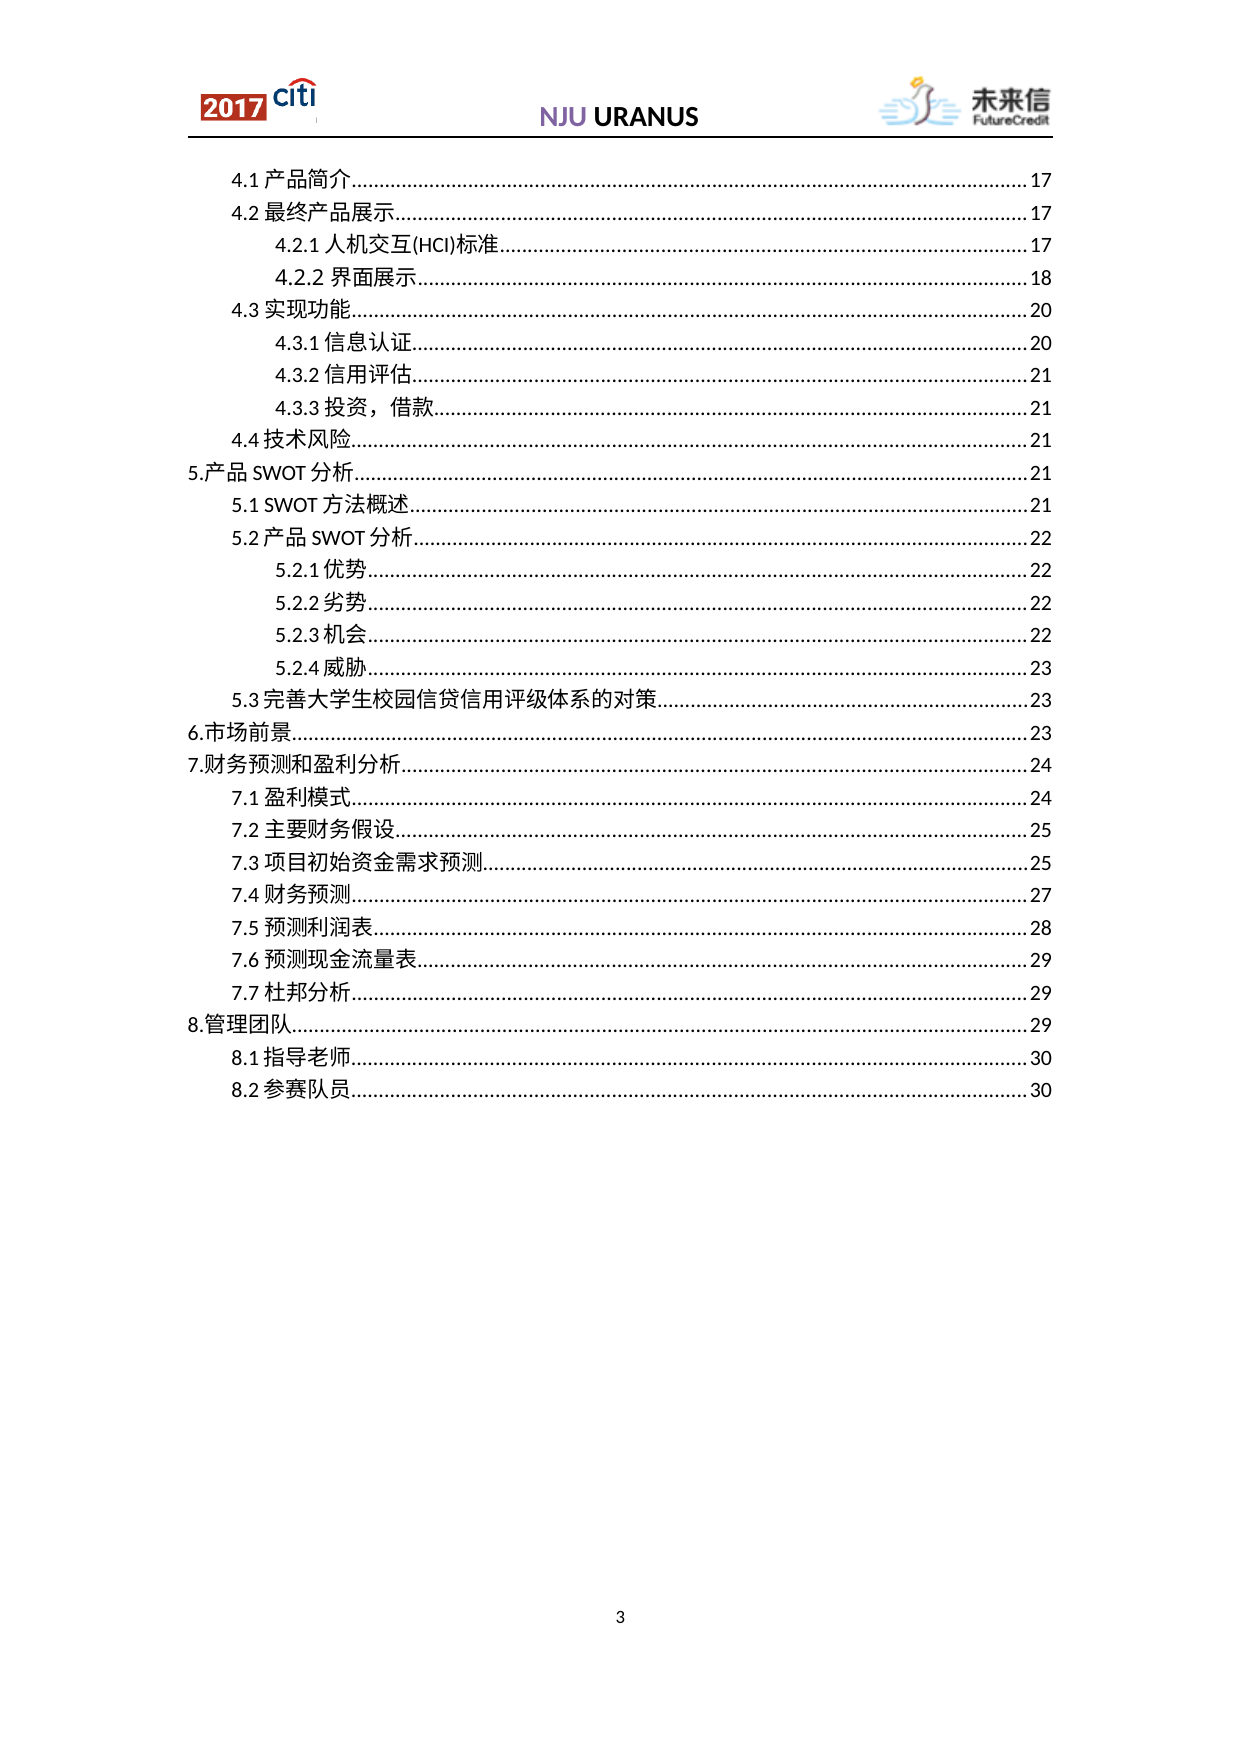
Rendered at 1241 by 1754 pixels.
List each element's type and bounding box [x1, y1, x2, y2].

picture [877, 76, 1053, 127]
picture [187, 78, 317, 123]
